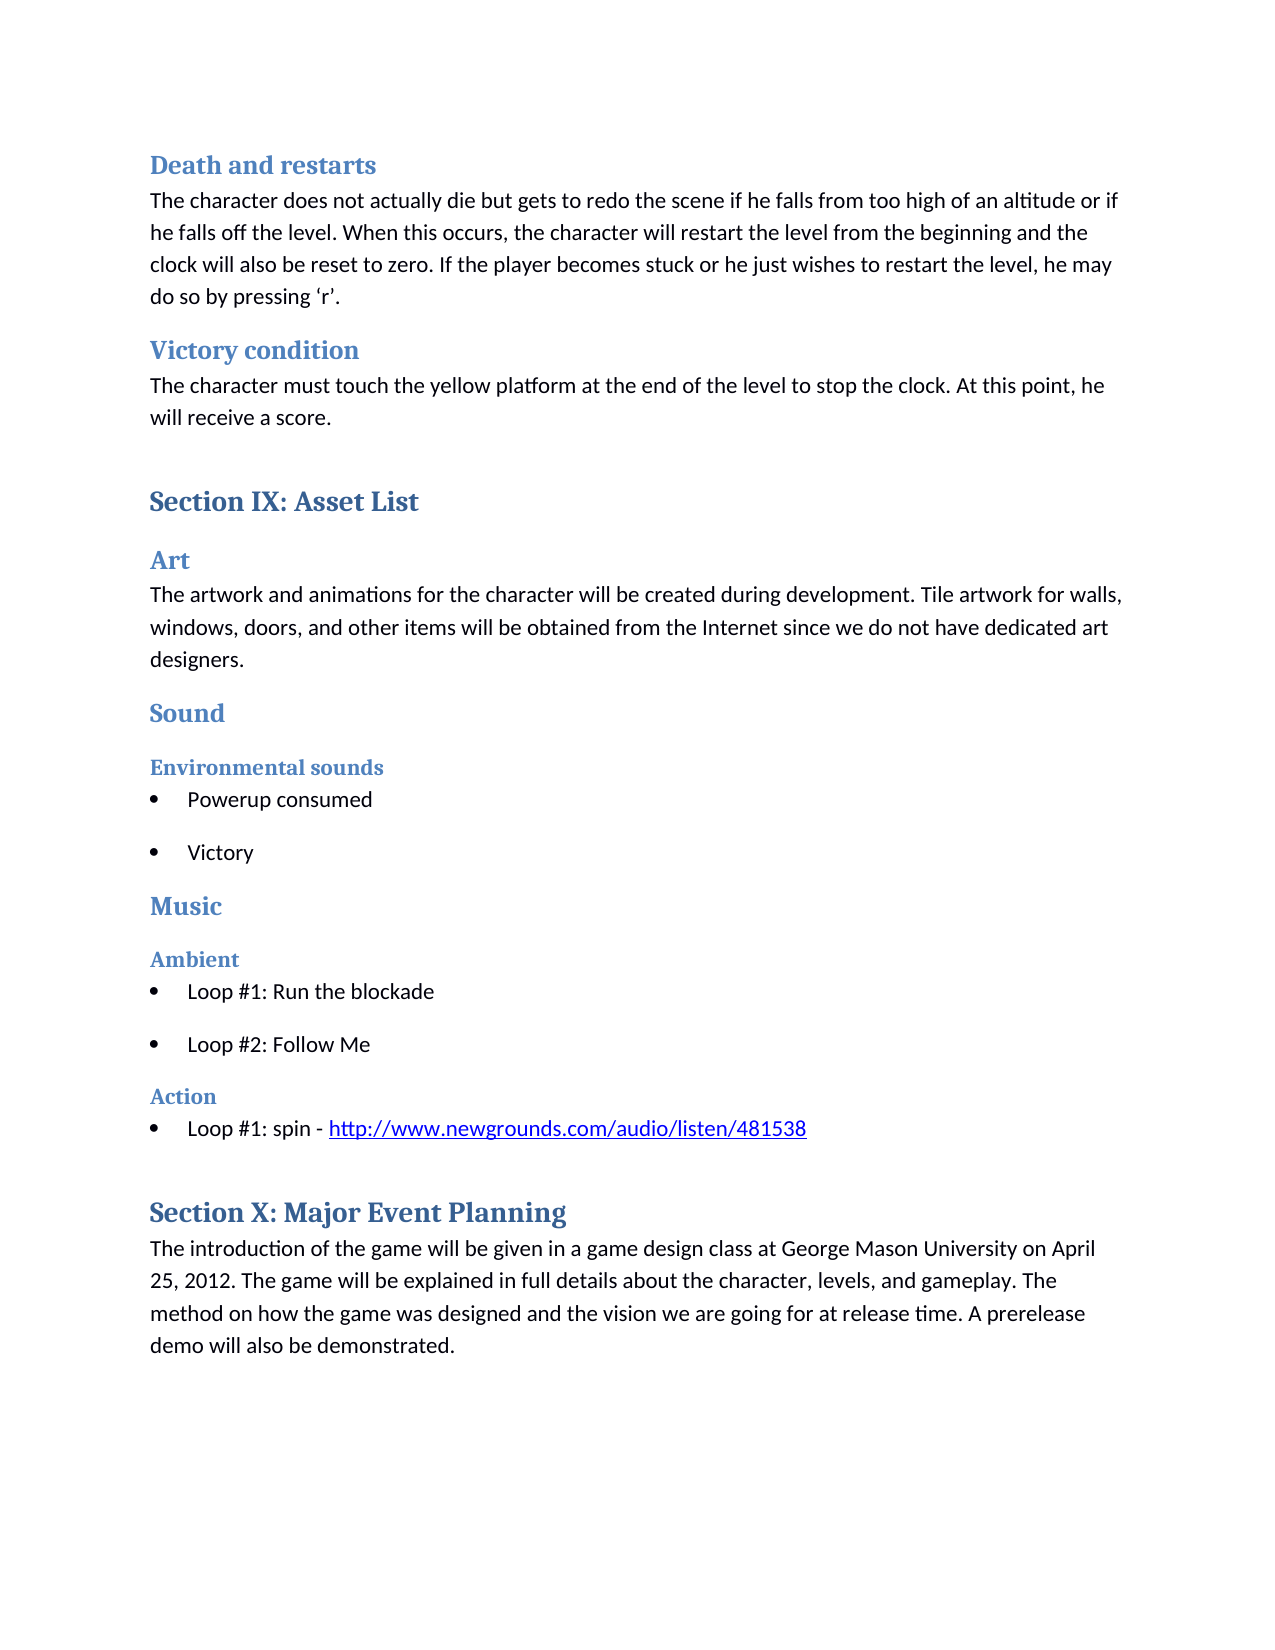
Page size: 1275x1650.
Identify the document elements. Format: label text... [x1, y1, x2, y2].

list Loop #2: Follow Me [150, 1031, 1125, 1058]
text The character must touch the yellow platform at the end of the level to stop the clock. At this point, he will receive a score. [150, 371, 1125, 431]
subtitle Victory condition [150, 335, 1125, 366]
text The introduction of the game will be given in a game design class at George Mason University on April 25, 2012. The game will be explained in full details about the character, levels, and gameplay. The method on how the game was designed and the vision we are going for at release time. A prerelease demo will also be demonstrated. [150, 1234, 1125, 1359]
list Loop #1: Run the blockade [150, 977, 1125, 1006]
subtitle Action [150, 1083, 1125, 1110]
subtitle Section X: Major Event Planning [150, 1196, 1125, 1229]
subtitle Section IX: Asset List [150, 485, 1125, 519]
list Victory [150, 838, 1125, 866]
subtitle Sound [150, 698, 1125, 729]
subtitle Environmental sounds [150, 754, 1125, 781]
subtitle Death and restarts [150, 150, 1125, 181]
list Loop #1: spin - http://www.newgrounds.com/audio/listen/481538 [150, 1114, 1125, 1142]
text The character does not actually die but gets to redo the scene if he falls from too high of an altitude or if he falls off the level. When this occurs, the character will restart the level from the beginning and the clock will also be reset to zero. If the player becomes stuck or he just wishes to restart the level, he may do so by pressing ‘r’. [150, 186, 1125, 310]
subtitle Art [150, 545, 1125, 576]
subtitle Ambient [150, 947, 1125, 974]
text The artwork and animations for the character will be created during development. Tile artwork for walls, windows, doors, and other items will be obtained from the Internet since we do not have dedicated art designers. [150, 581, 1125, 673]
subtitle Music [150, 891, 1125, 922]
list Powerup consumed [150, 785, 1125, 813]
